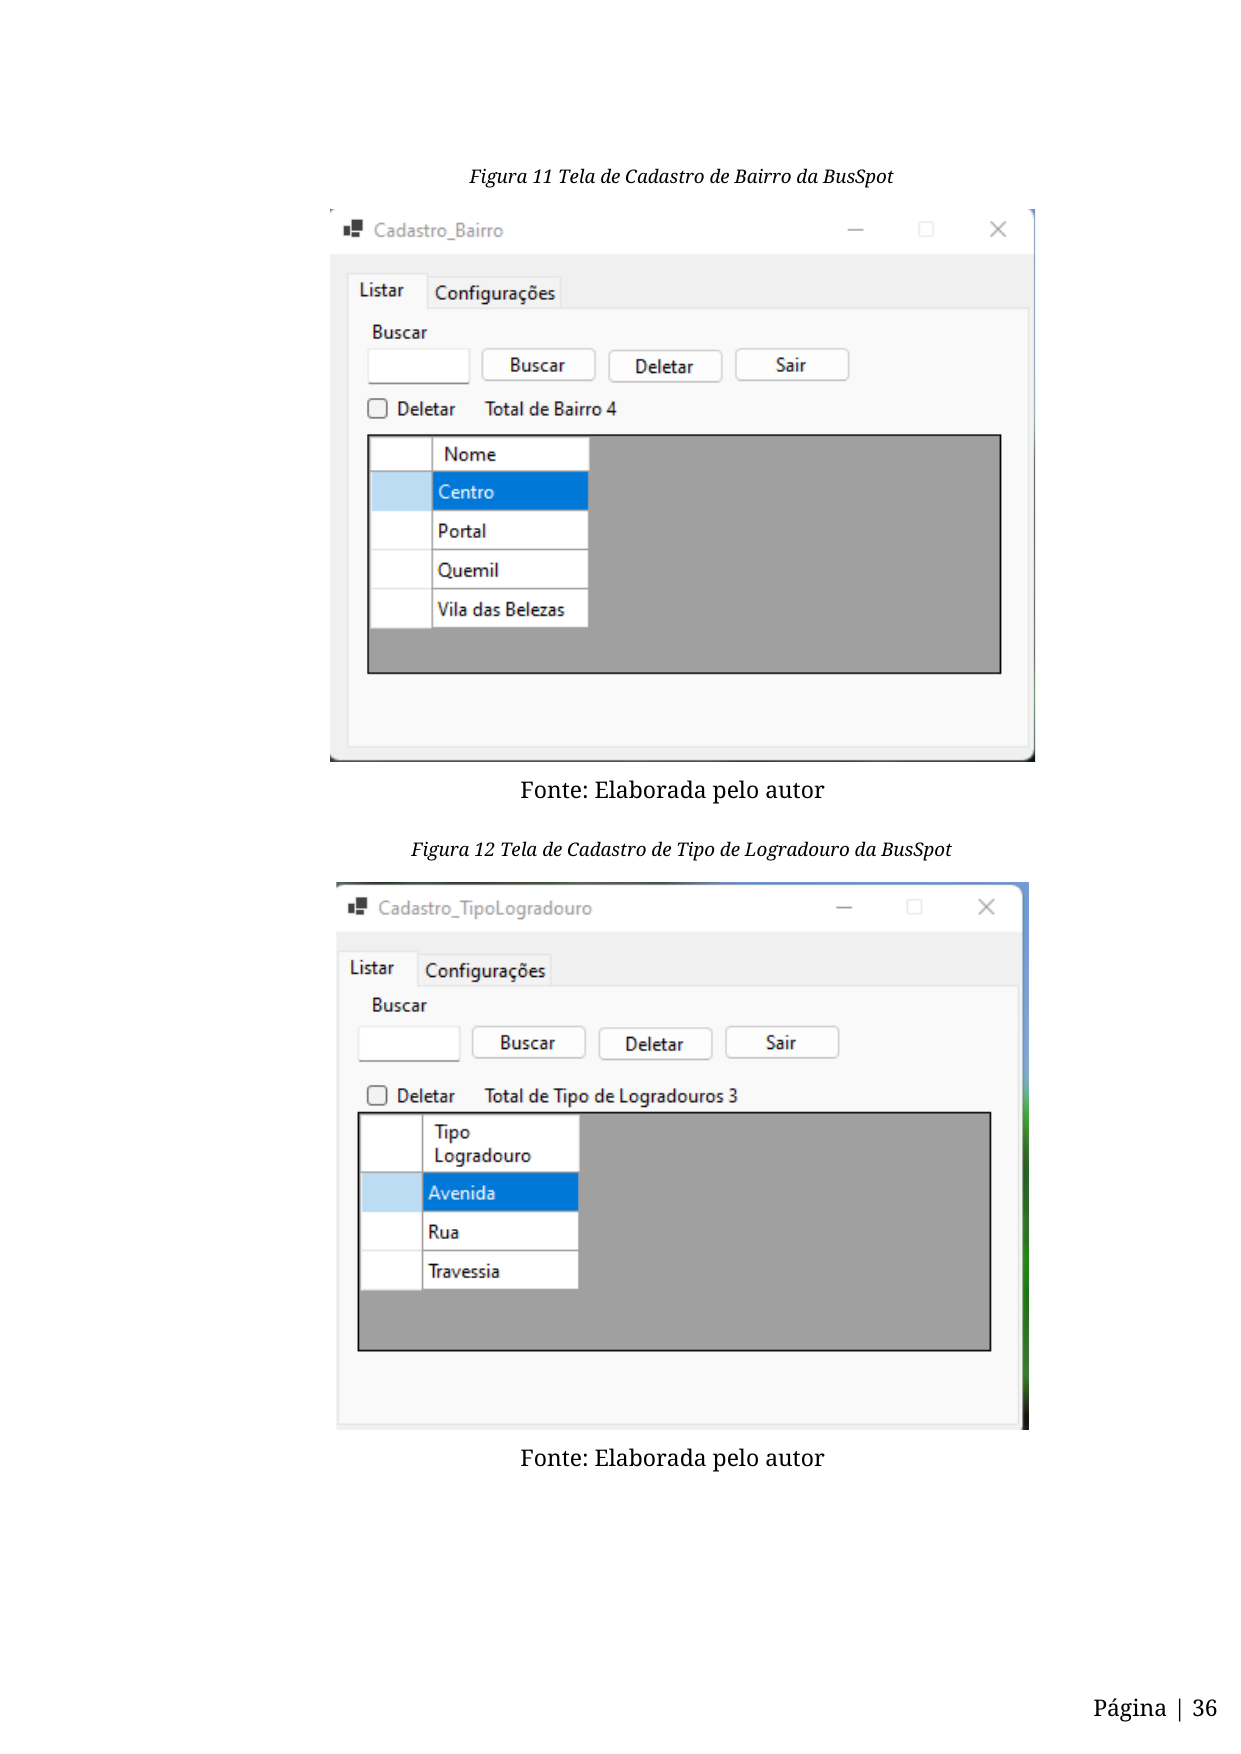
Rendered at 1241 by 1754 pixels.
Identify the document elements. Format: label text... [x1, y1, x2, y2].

text Figura 12 Tela de Cadastro de Tipo de Logradouro da BusSpot [125, 836, 1240, 862]
picture [336, 882, 1029, 1430]
text Figura 11 Tela de Cadastro de Bairro da BusSpot [125, 163, 1240, 189]
picture [330, 209, 1035, 762]
